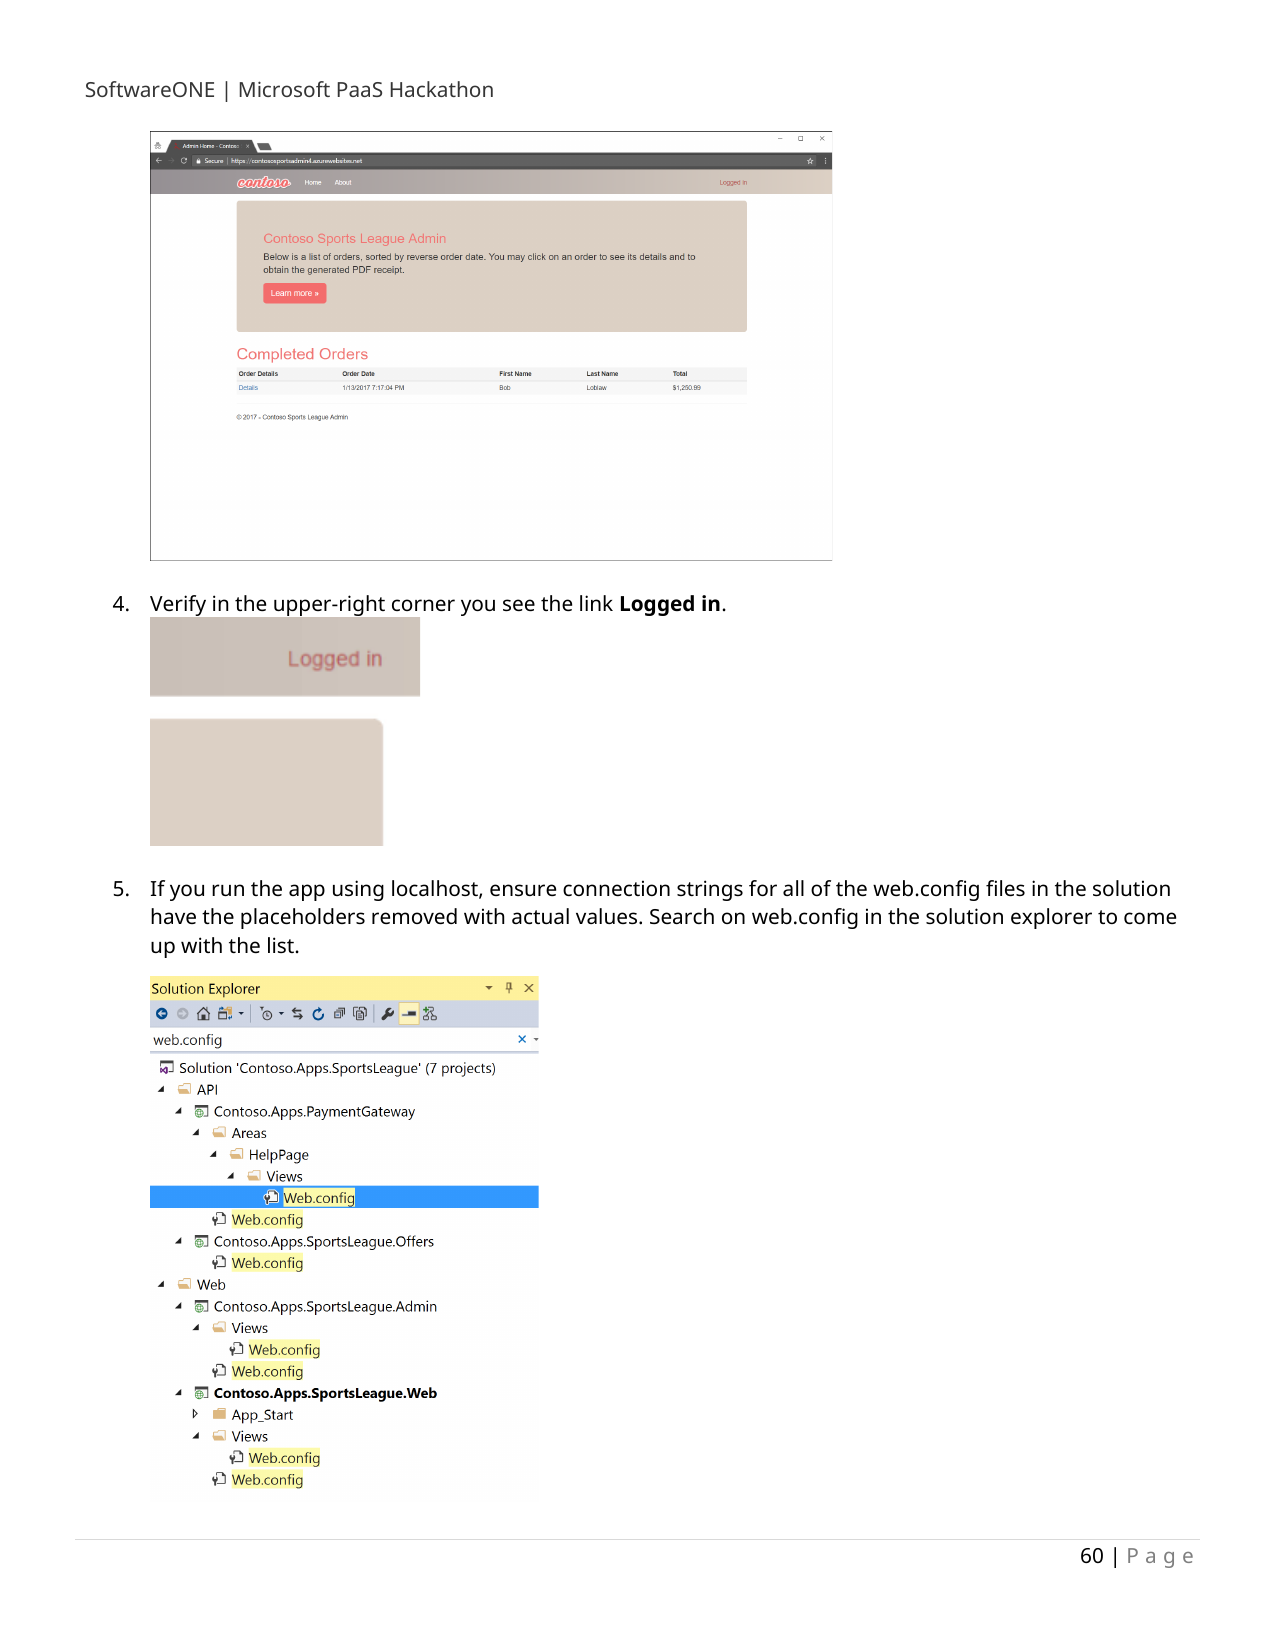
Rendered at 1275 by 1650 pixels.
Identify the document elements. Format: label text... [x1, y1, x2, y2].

picture [150, 617, 421, 846]
list Verify in the upper-right corner you see the link Logged in. [112, 589, 1200, 617]
picture [150, 131, 833, 561]
picture [150, 976, 539, 1502]
list If you run the app using localhost, ensure connection strings for all of the web.config files in the solution have the placeholders removed with actual values. Search on web.config in the solution explorer to come up with the list. [112, 874, 1200, 959]
